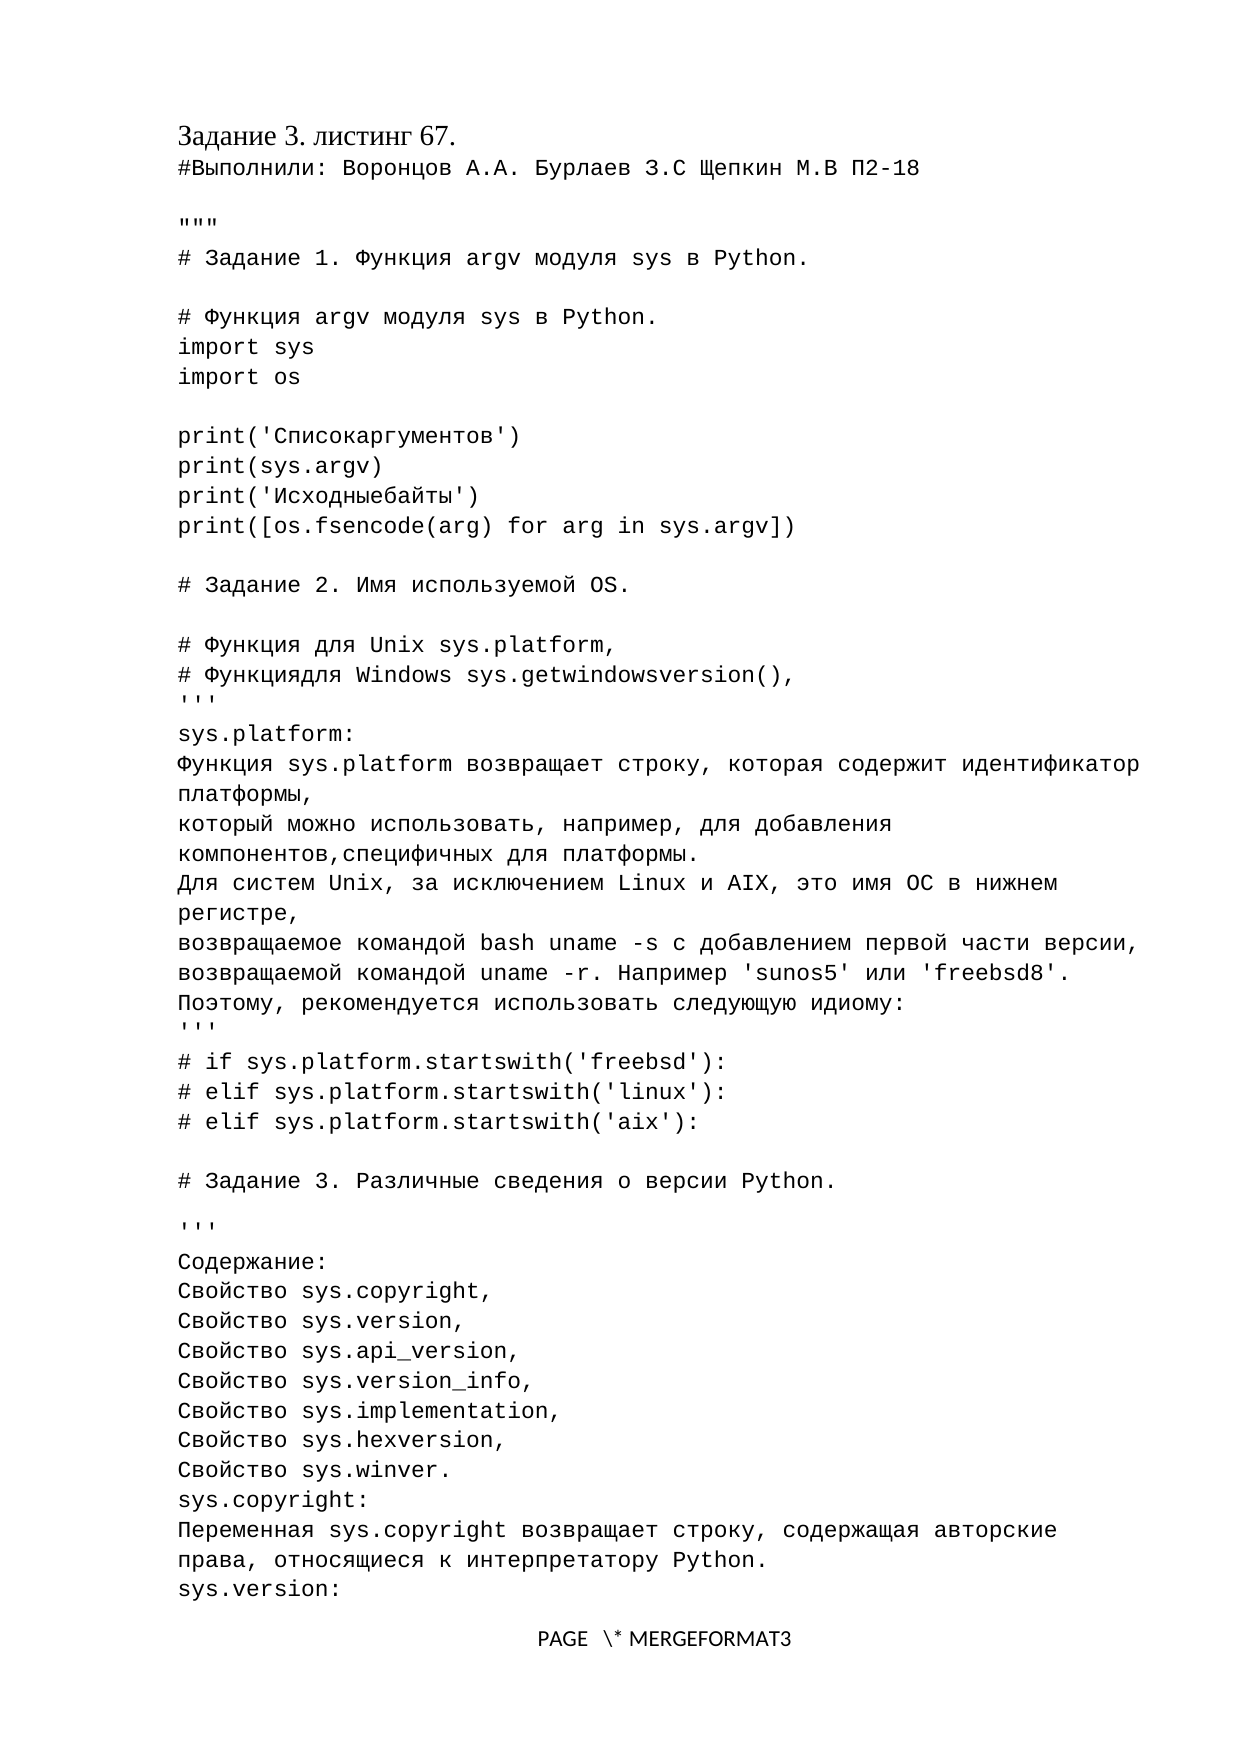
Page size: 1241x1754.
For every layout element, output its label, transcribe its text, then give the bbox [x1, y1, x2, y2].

text возвращаемое командой bash uname -s с добавлением первой части версии, [177, 931, 1152, 957]
text возвращаемой командой uname -r. Например 'sunos5' или 'freebsd8'. [177, 961, 1152, 987]
text ''' [177, 1021, 1152, 1047]
text sys.copyright: [177, 1488, 1152, 1514]
text ''' [177, 1220, 1152, 1246]
text print('Списокаргументов') [177, 425, 1152, 451]
text Функция sys.platform возвращает строку, которая содержит идентификатор платформы, [177, 752, 1152, 808]
text # Функция для Unix sys.platform, [177, 633, 1152, 659]
text #Выполнили: Воронцов А.А. Бурлаев З.С Щепкин М.В П2-18 [177, 157, 1152, 183]
text Свойство sys.implementation, [177, 1399, 1152, 1425]
text """ [177, 216, 1152, 242]
text import os [177, 365, 1152, 391]
text Свойство sys.version_info, [177, 1369, 1152, 1395]
text # elif sys.platform.startswith('linux'): [177, 1080, 1152, 1106]
text # elif sys.platform.startswith('aix'): [177, 1110, 1152, 1136]
text Содержание: [177, 1250, 1152, 1276]
text print([os.fsencode(arg) for arg in sys.argv]) [177, 514, 1152, 540]
text Переменная sys.copyright возвращает строку, содержащая авторские права, относящиеся к интерпретатору Python. [177, 1518, 1152, 1574]
text Задание 3. листинг 67. [177, 118, 1152, 152]
text ''' [177, 693, 1152, 719]
text Свойство sys.winver. [177, 1458, 1152, 1484]
text # Функциядля Windows sys.getwindowsversion(), [177, 663, 1152, 689]
text Свойство sys.version, [177, 1309, 1152, 1336]
text print(sys.argv) [177, 454, 1152, 481]
text # Функция argv модуля sys в Python. [177, 306, 1152, 332]
text Свойство sys.copyright, [177, 1280, 1152, 1306]
text который можно использовать, например, для добавления компонентов,специфичных для платформы. [177, 812, 1152, 868]
text sys.platform: [177, 723, 1152, 749]
text print('Исходныебайты') [177, 484, 1152, 510]
text Свойство sys.hexversion, [177, 1429, 1152, 1455]
text import sys [177, 335, 1152, 361]
text # Задание 3. Различные сведения о версии Python. [177, 1169, 1152, 1196]
text Для систем Unix, за исключением Linux и AIX, это имя ОС в нижнем регистре, [177, 872, 1152, 927]
text Поэтому, рекомендуется использовать следующую идиому: [177, 991, 1152, 1017]
text # Задание 1. Функция argv модуля sys в Python. [177, 246, 1152, 272]
text sys.version: [177, 1578, 1152, 1604]
text Свойство sys.api_version, [177, 1339, 1152, 1365]
text # if sys.platform.startswith('freebsd'): [177, 1050, 1152, 1076]
text # Задание 2. Имя используемой OS. [177, 574, 1152, 600]
